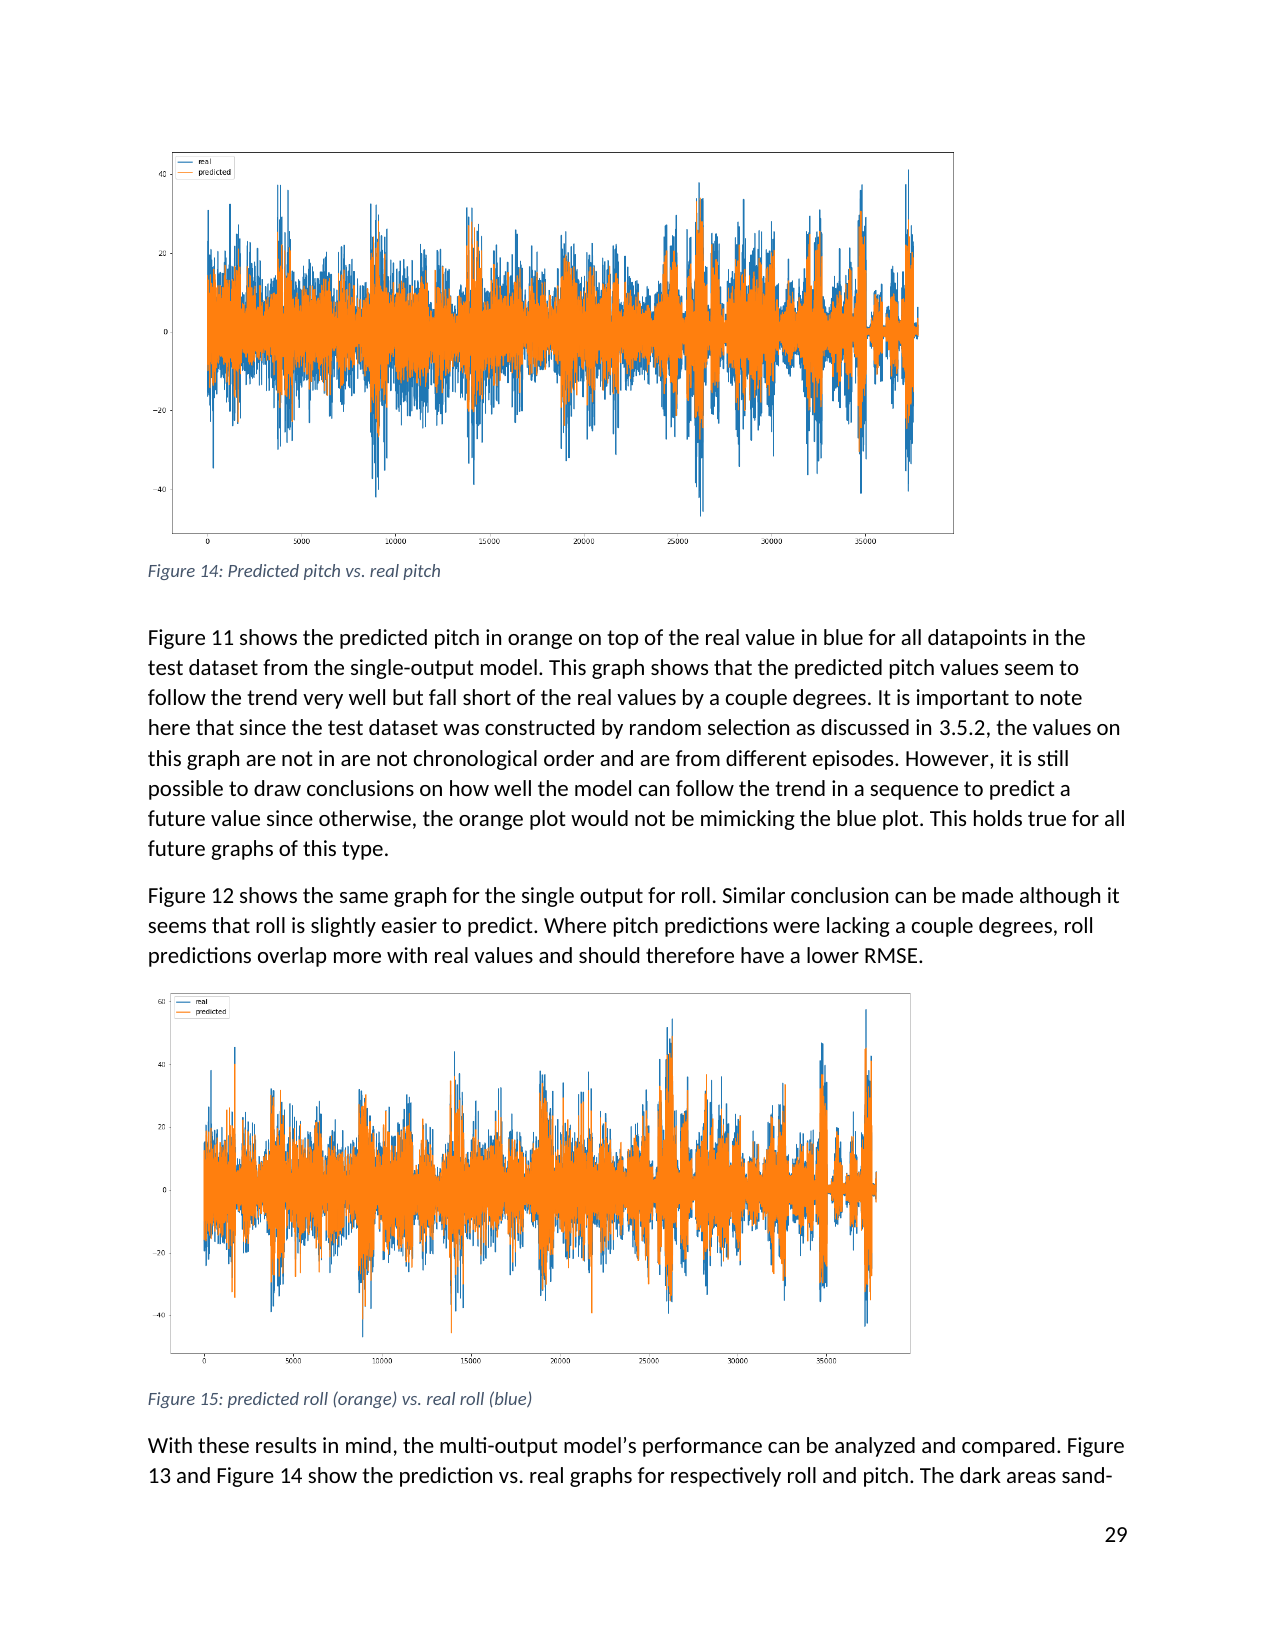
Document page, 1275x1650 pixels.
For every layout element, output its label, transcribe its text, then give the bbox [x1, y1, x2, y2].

picture [147, 147, 958, 550]
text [148, 1431, 1127, 1489]
text Figure 15: predicted roll (orange) vs. real roll (blue) [148, 1387, 1127, 1410]
text Figure 12 shows the same graph for the single output for roll. Similar conclusion can be made although it seems that roll is slightly easier to predict. Where pitch predictions were lacking a couple degrees, roll predictions overlap more with real values and should therefore have a lower RMSE. [148, 881, 1127, 969]
text Figure 11 shows the predicted pitch in orange on top of the real value in blue for all datapoints in the test dataset from the single-output model. This graph shows that the predicted pitch values seem to follow the trend very well but fall short of the real values by a couple degrees. It is important to note here that since the test dataset was constructed by random selection as discussed in 3.5.2, the values on this graph are not in are not chronological order and are from different episodes. However, it is still possible to draw conclusions on how well the model can follow the trend in a sequence to predict a future value since otherwise, the orange plot would not be mimicking the blue plot. This holds true for all future graphs of this type. [148, 623, 1127, 862]
picture [147, 988, 914, 1369]
